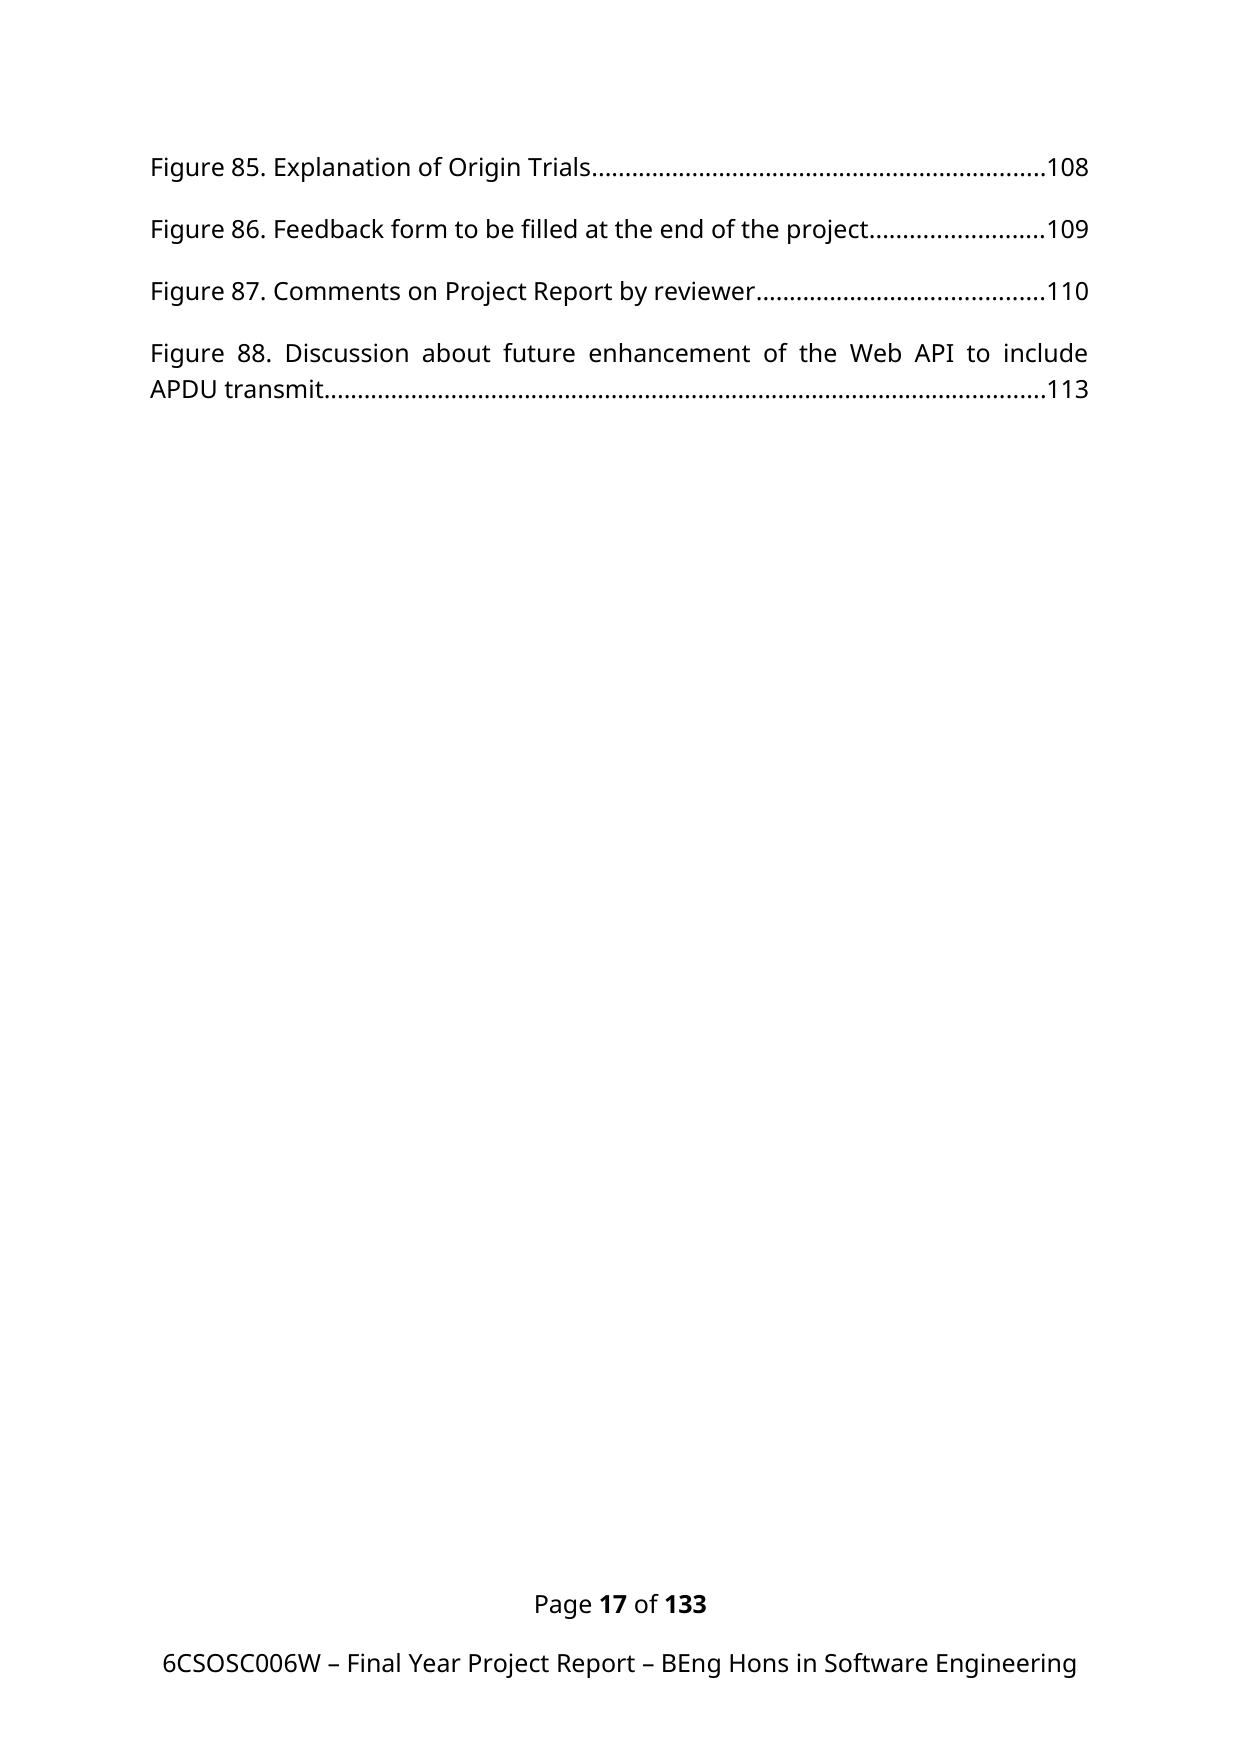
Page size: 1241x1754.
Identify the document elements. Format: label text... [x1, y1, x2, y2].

text Figure 86. Feedback form to be filled at the end of the project 109 [150, 212, 1090, 246]
text Figure 85. Explanation of Origin Trials 108 [150, 150, 1090, 184]
text Figure 87. Comments on Project Report by reviewer 110 [150, 273, 1090, 308]
text Figure 88. Discussion about future enhancement of the Web API to include APDU transmit 113 [150, 335, 1090, 406]
